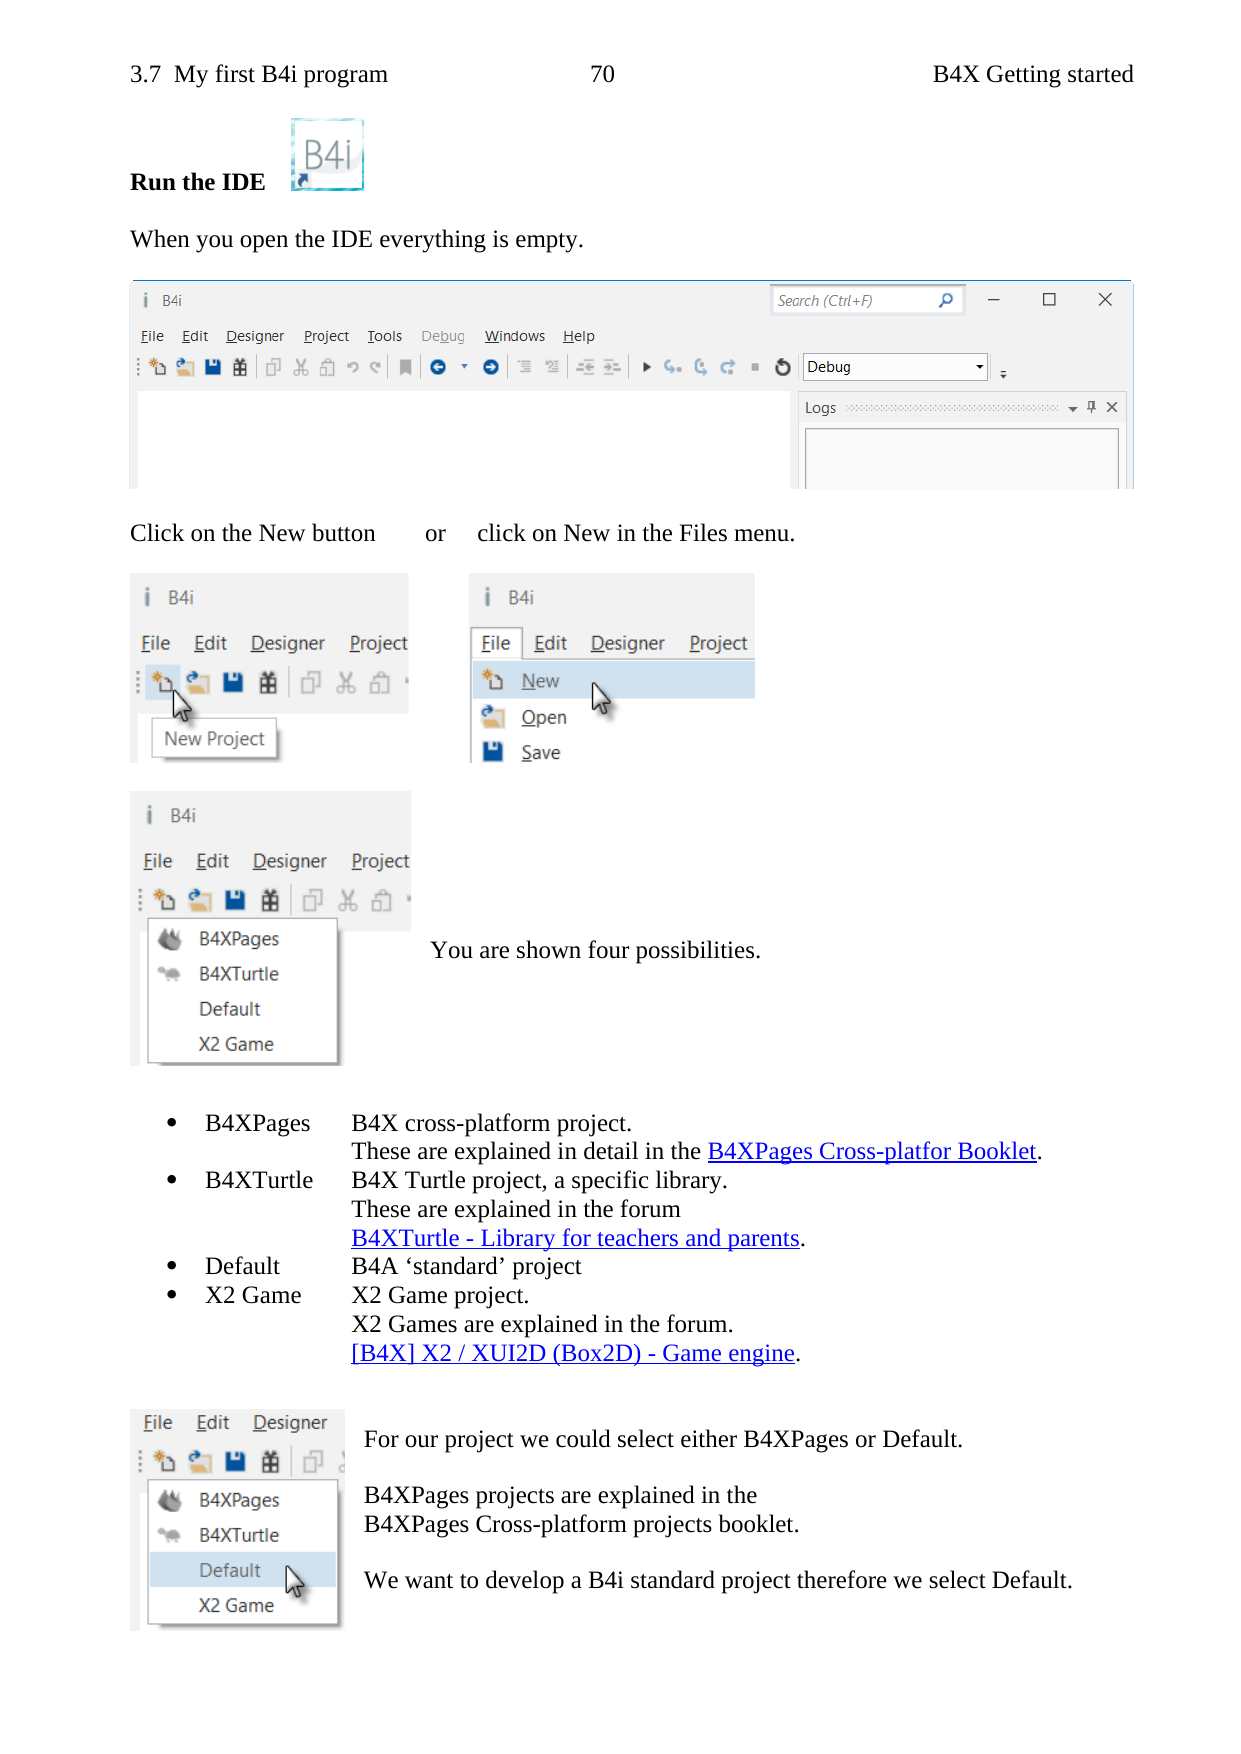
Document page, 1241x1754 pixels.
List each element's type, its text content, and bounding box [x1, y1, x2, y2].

list B4XTurtle B4X Turtle project, a specific library. These are explained in the forum B4XTurtle - Library for teachers and parents. [167, 1165, 1134, 1251]
text We want to develop a B4i standard project therefore we select Default. [345, 1565, 1134, 1594]
picture [129, 573, 409, 763]
list B4XPages B4X cross-platform project. These are explained in detail in the B4XPages Cross-platfor Booklet. [167, 1108, 1134, 1165]
picture [468, 573, 755, 763]
picture [130, 1409, 345, 1631]
text When you open the IDE everything is empty. [130, 224, 1134, 253]
text B4XPages Cross-platform projects booklet. [345, 1509, 1134, 1538]
picture [129, 280, 1134, 489]
text B4XPages projects are explained in the [345, 1480, 1134, 1509]
picture [130, 791, 412, 1066]
list Default B4A ‘standard’ project [167, 1251, 1134, 1280]
text Click on the New button or click on New in the Files menu. [130, 518, 1134, 546]
text For our project we could select either B4XPages or Default. [345, 1424, 1134, 1453]
text You are shown four possibilities. [412, 935, 1134, 964]
picture [291, 118, 365, 191]
text Run the IDE [130, 118, 1134, 196]
list X2 Game X2 Game project. X2 Games are explained in the forum. [B4X] X2 / XUI2D (Box2D) - Game engine. [167, 1280, 1134, 1366]
